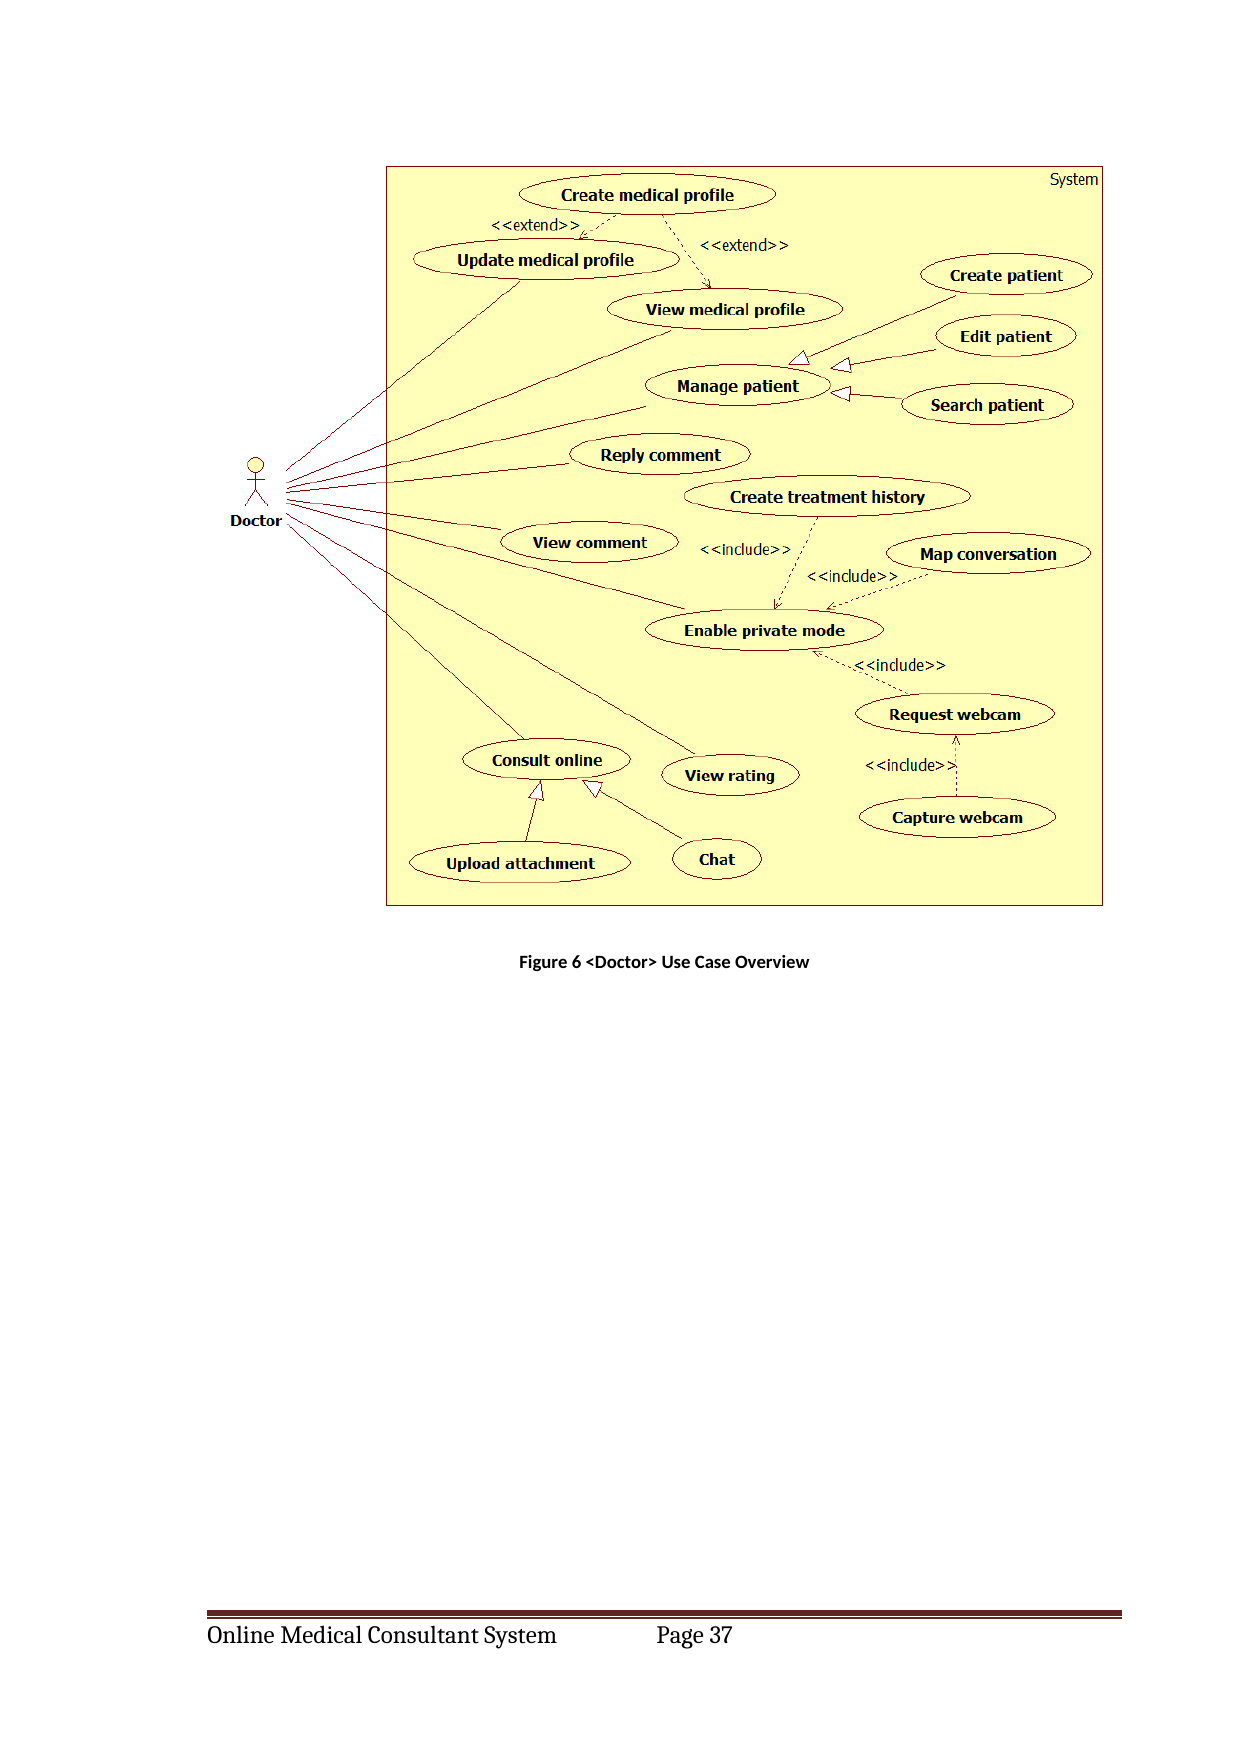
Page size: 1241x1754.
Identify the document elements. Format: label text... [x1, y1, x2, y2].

picture [207, 147, 1122, 925]
